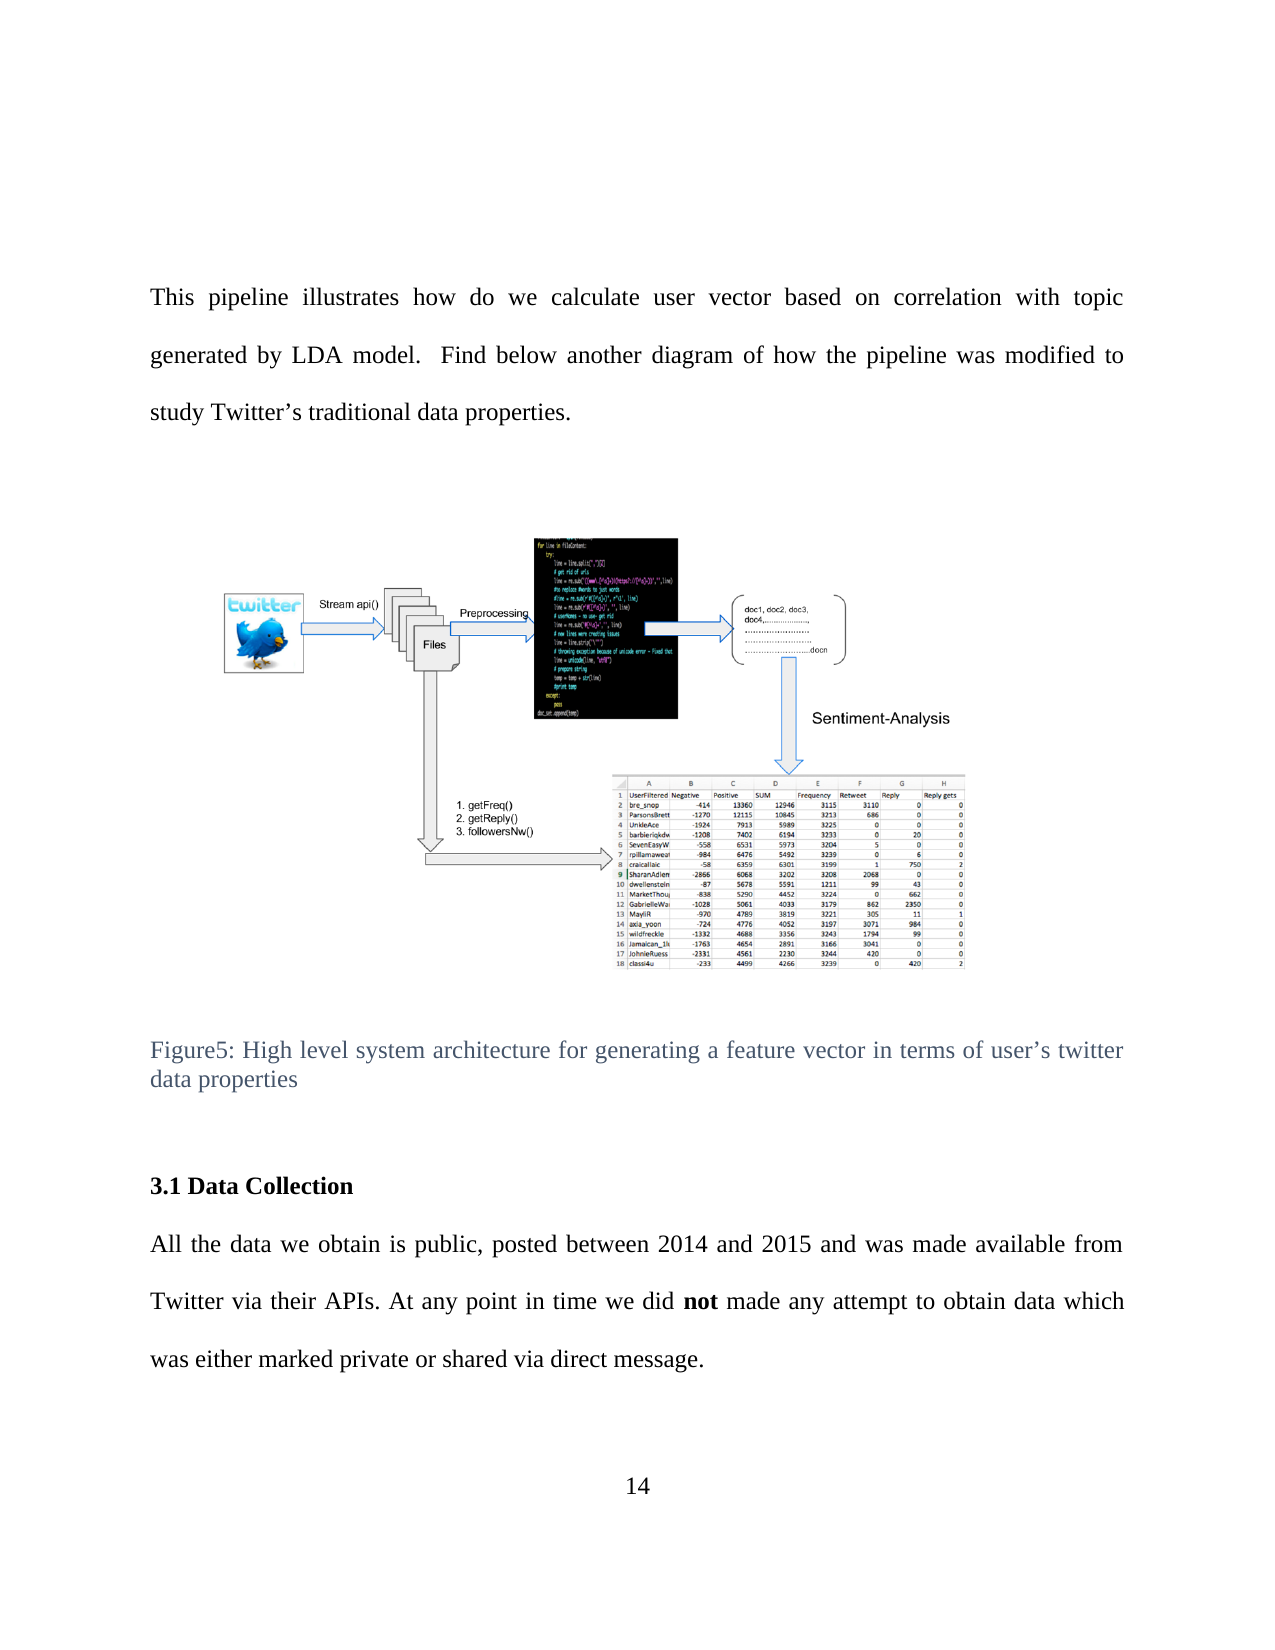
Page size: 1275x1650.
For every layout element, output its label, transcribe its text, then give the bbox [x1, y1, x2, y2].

text All the data we obtain is public, posted between 2014 and 2015 and was made available from Twitter via their APIs. At any point in time we did not made any attempt to obtain data which was either marked private or shared via direct message. [150, 1229, 1125, 1373]
picture [150, 512, 1050, 1007]
text 3.1 Data Collection [150, 1171, 1125, 1200]
text This pipeline illustrates how do we calculate user vector based on correlation with topic generated by LDA model. Find below another diagram of how the pipeline was modified to study Twitter’s traditional data properties. [150, 282, 1125, 426]
text Figure5: High level system architecture for generating a feature vector in terms of user’s twitter data properties [150, 1036, 1125, 1093]
